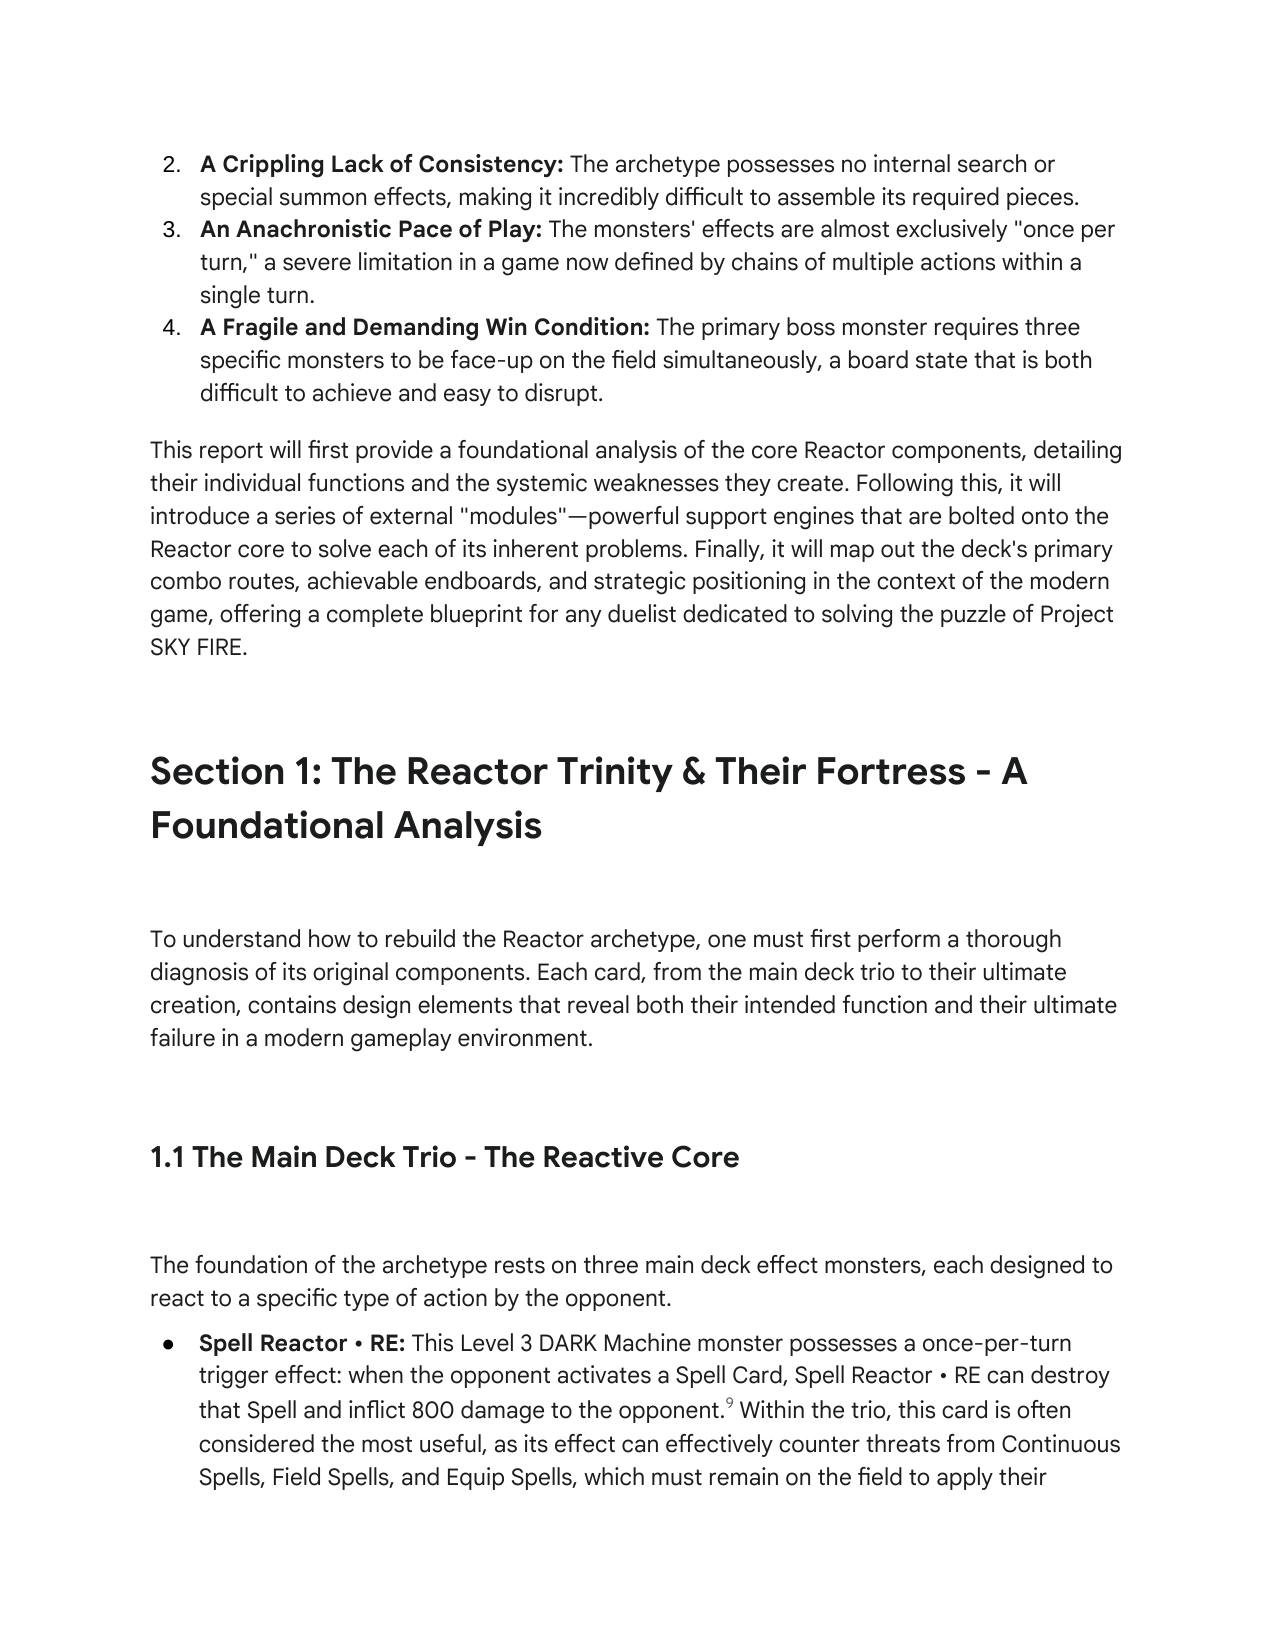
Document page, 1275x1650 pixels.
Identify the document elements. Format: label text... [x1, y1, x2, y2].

text This report will first provide a foundational analysis of the core Reactor components, detailing their individual functions and the systemic weaknesses they create. Following this, it will introduce a series of external "modules"—powerful support engines that are bolted onto the Reactor core to solve each of its inherent problems. Finally, it will map out the deck's primary combo routes, achievable endboards, and strategic positioning in the context of the modern game, offering a complete blueprint for any duelist dedicated to solving the puzzle of Project SKY FIRE. [150, 437, 1125, 662]
list A Crippling Lack of Consistency: The archetype possesses no internal search or special summon effects, making it incredibly difficult to assemble its required pieces. [162, 150, 1125, 211]
subtitle 1.1 The Main Deck Trio - The Reactive Core [150, 1139, 1125, 1176]
subtitle Section 1: The Reactor Trinity & Their Fortress - A Foundational Analysis [150, 748, 1125, 849]
text The foundation of the archetype rests on three main deck effect monsters, each designed to react to a specific type of action by the opponent. [150, 1251, 1125, 1312]
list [161, 1329, 1125, 1492]
list An Anachronistic Pace of Play: The monsters' effects are almost exclusively "once per turn," a severe limitation in a game now defined by chains of multiple actions within a single turn. [162, 215, 1125, 309]
text To understand how to rebuild the Reactor archetype, one must first perform a thorough diagnosis of its original components. Each card, from the main deck trio to their ultimate creation, contains design elements that reveal both their intended function and their ultimate failure in a modern gameplay environment. [150, 926, 1125, 1052]
list A Fragile and Demanding Win Condition: The primary boss monster requires three specific monsters to be face-up on the field simultaneously, a board state that is both difficult to achieve and easy to disrupt. [162, 313, 1125, 408]
